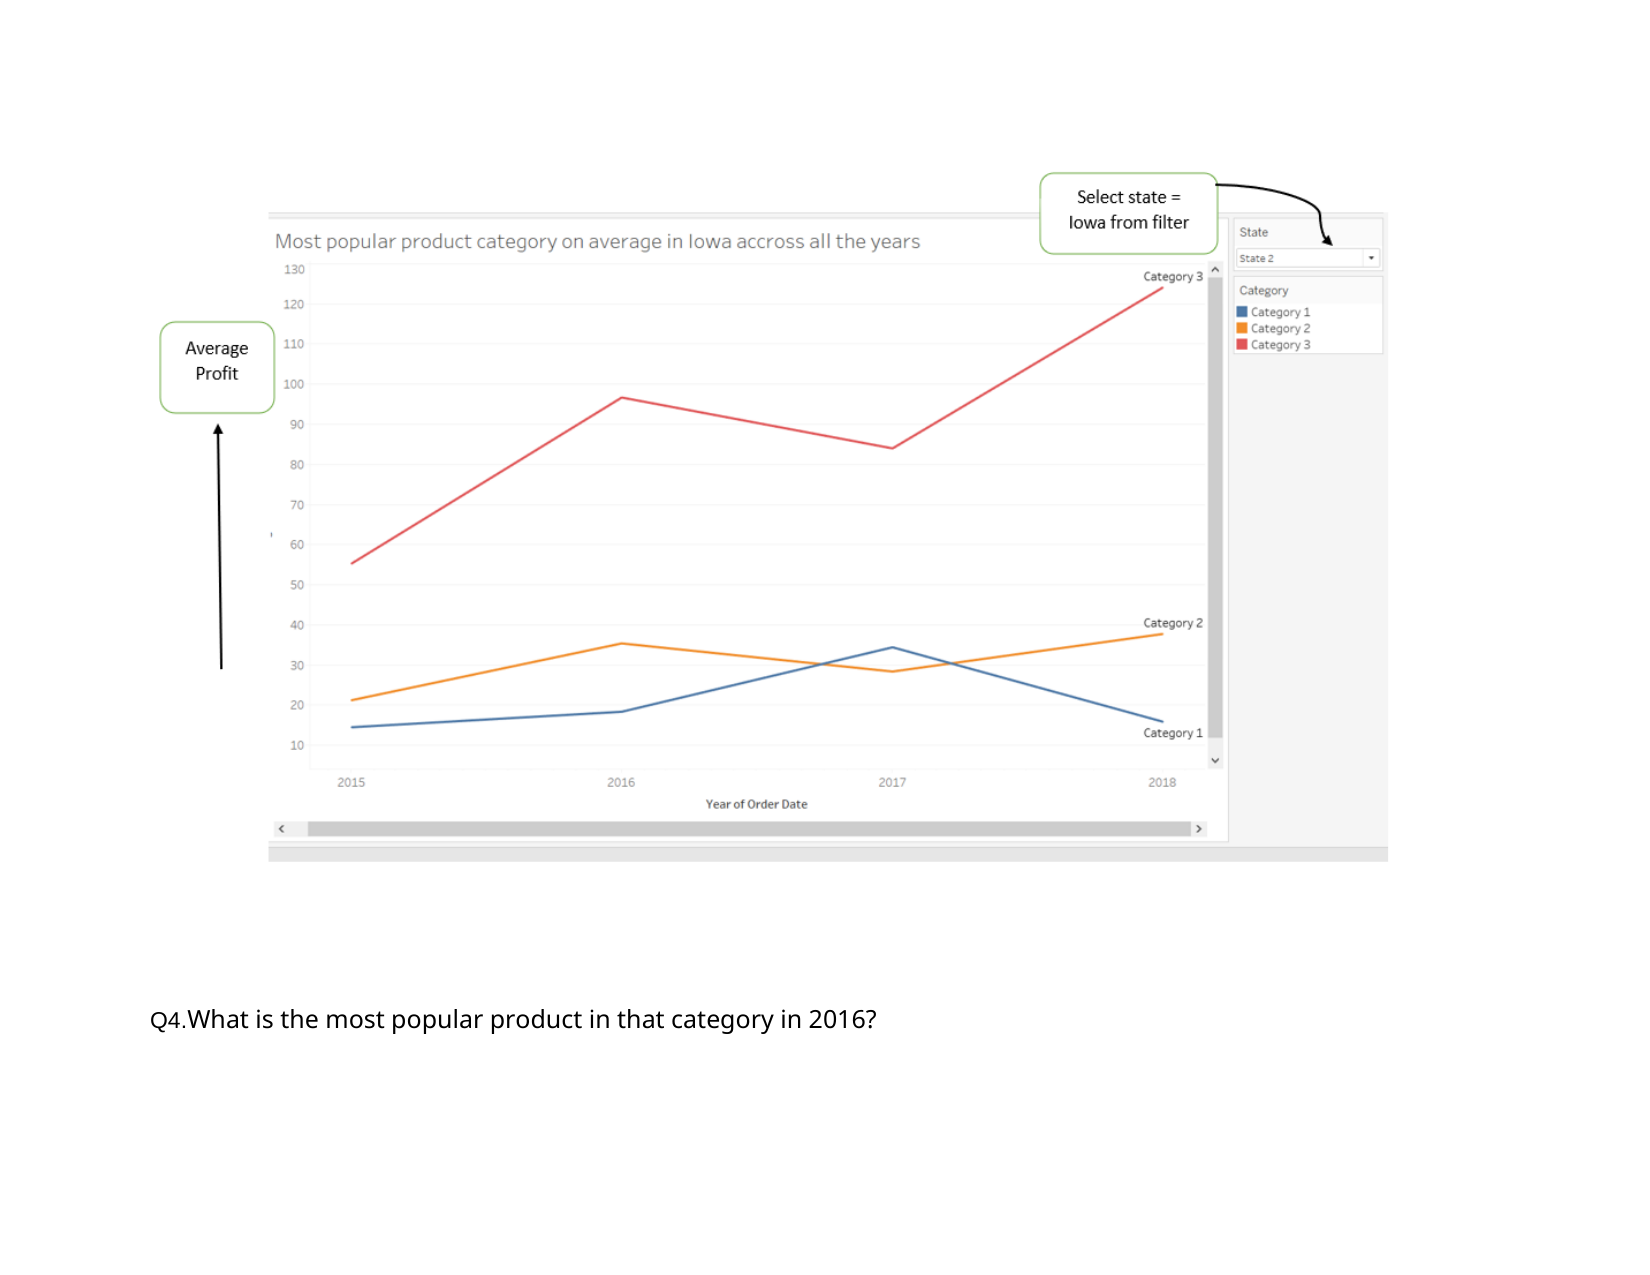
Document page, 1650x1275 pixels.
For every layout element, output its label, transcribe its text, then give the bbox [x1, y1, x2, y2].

picture [150, 150, 1500, 908]
text Q4.What is the most popular product in that category in 2016? [150, 1002, 1500, 1036]
